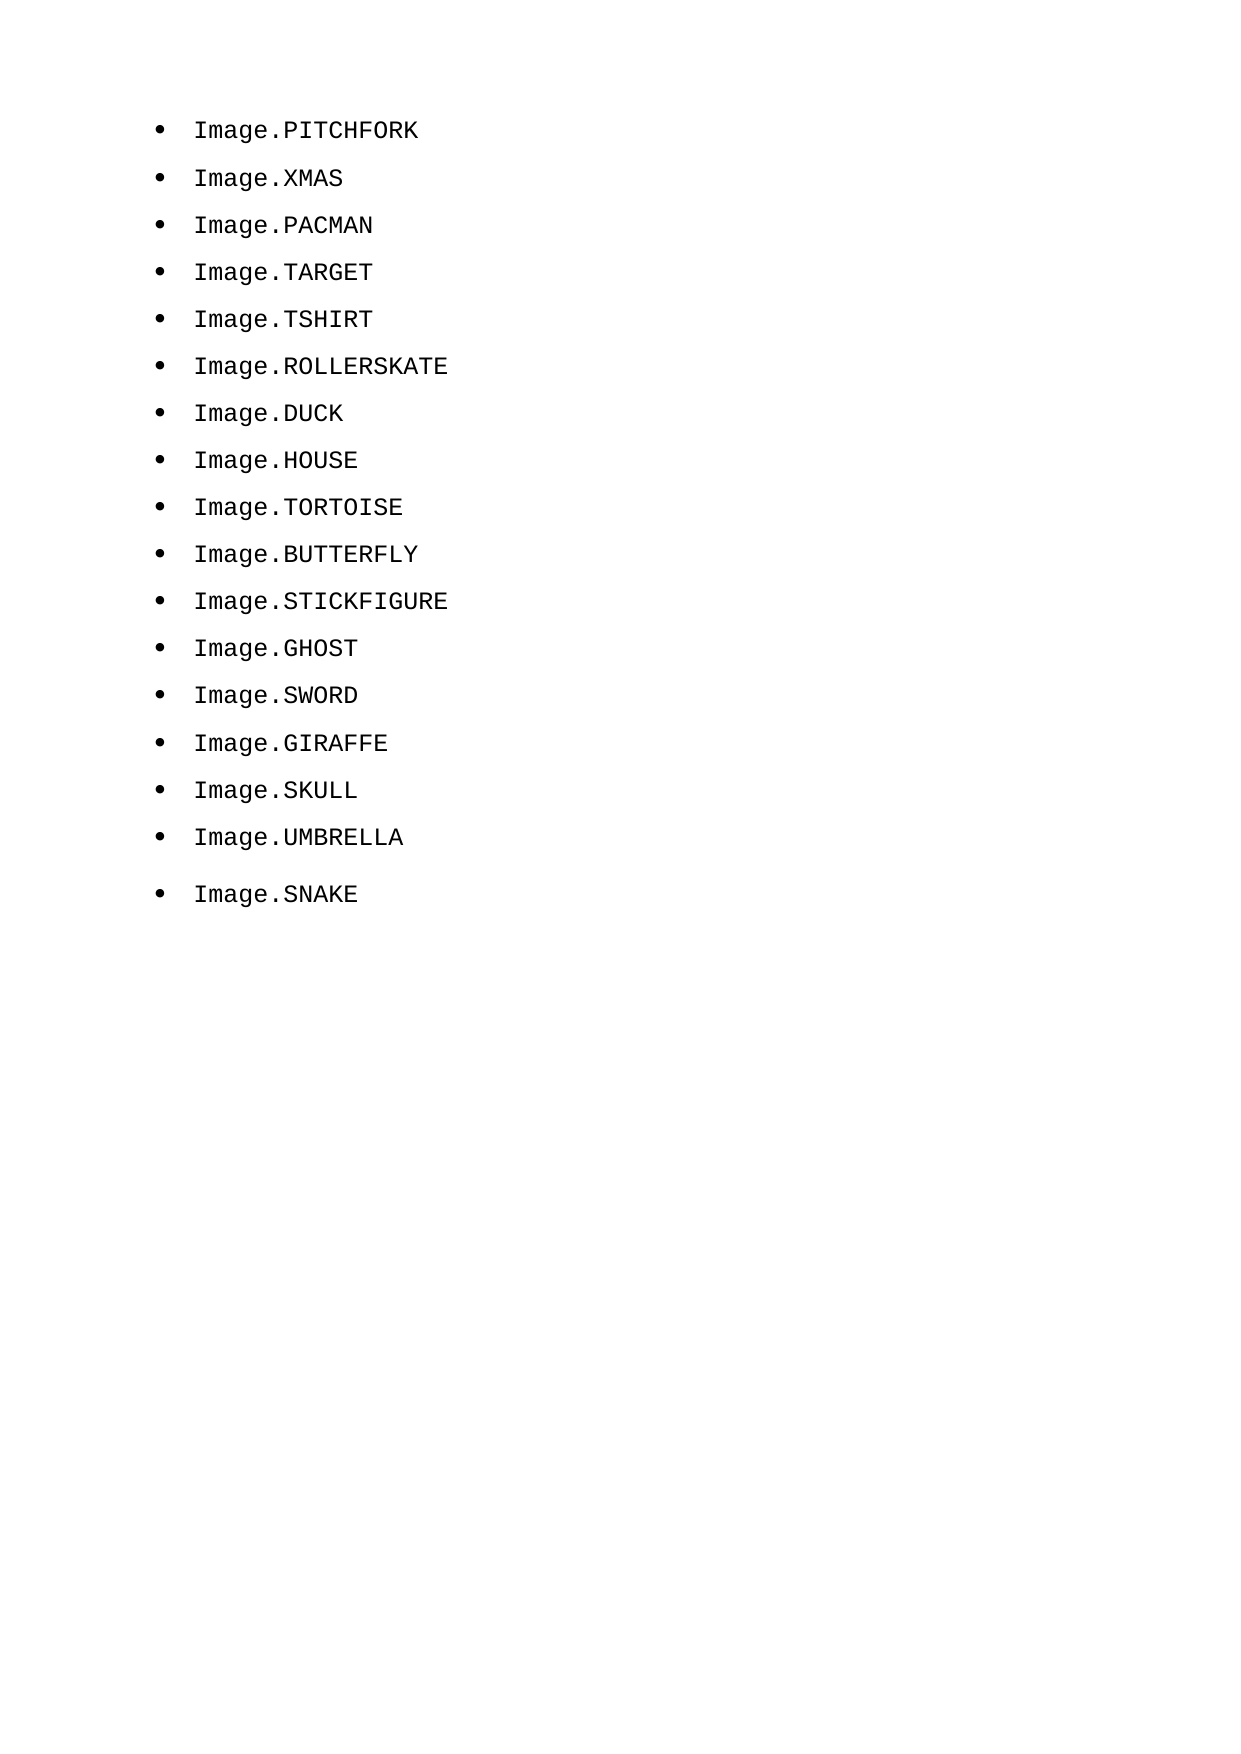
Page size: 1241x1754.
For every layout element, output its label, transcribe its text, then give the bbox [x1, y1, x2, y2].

list Image.GIRAFFE [156, 730, 1122, 758]
list Image.ROLLERSKATE [156, 353, 1122, 382]
list Image.GHOST [156, 636, 1122, 664]
list Image.BUTTERFLY [156, 542, 1122, 570]
list Image.TARGET [156, 259, 1122, 288]
list Image.TSHIRT [156, 306, 1122, 335]
list Image.TORTOISE [156, 495, 1122, 523]
list Image.SWORD [156, 683, 1122, 711]
list Image.XMAS [156, 165, 1122, 193]
list Image.SKULL [156, 777, 1122, 806]
list Image.PITCHFORK [156, 118, 1122, 146]
list Image.HOUSE [156, 448, 1122, 476]
list Image.STICKFIGURE [156, 589, 1122, 617]
list Image.DUCK [156, 401, 1122, 429]
list Image.PACMAN [156, 212, 1122, 241]
list Image.SNAKE [156, 882, 1122, 910]
list Image.UMBRELLA [156, 824, 1122, 853]
